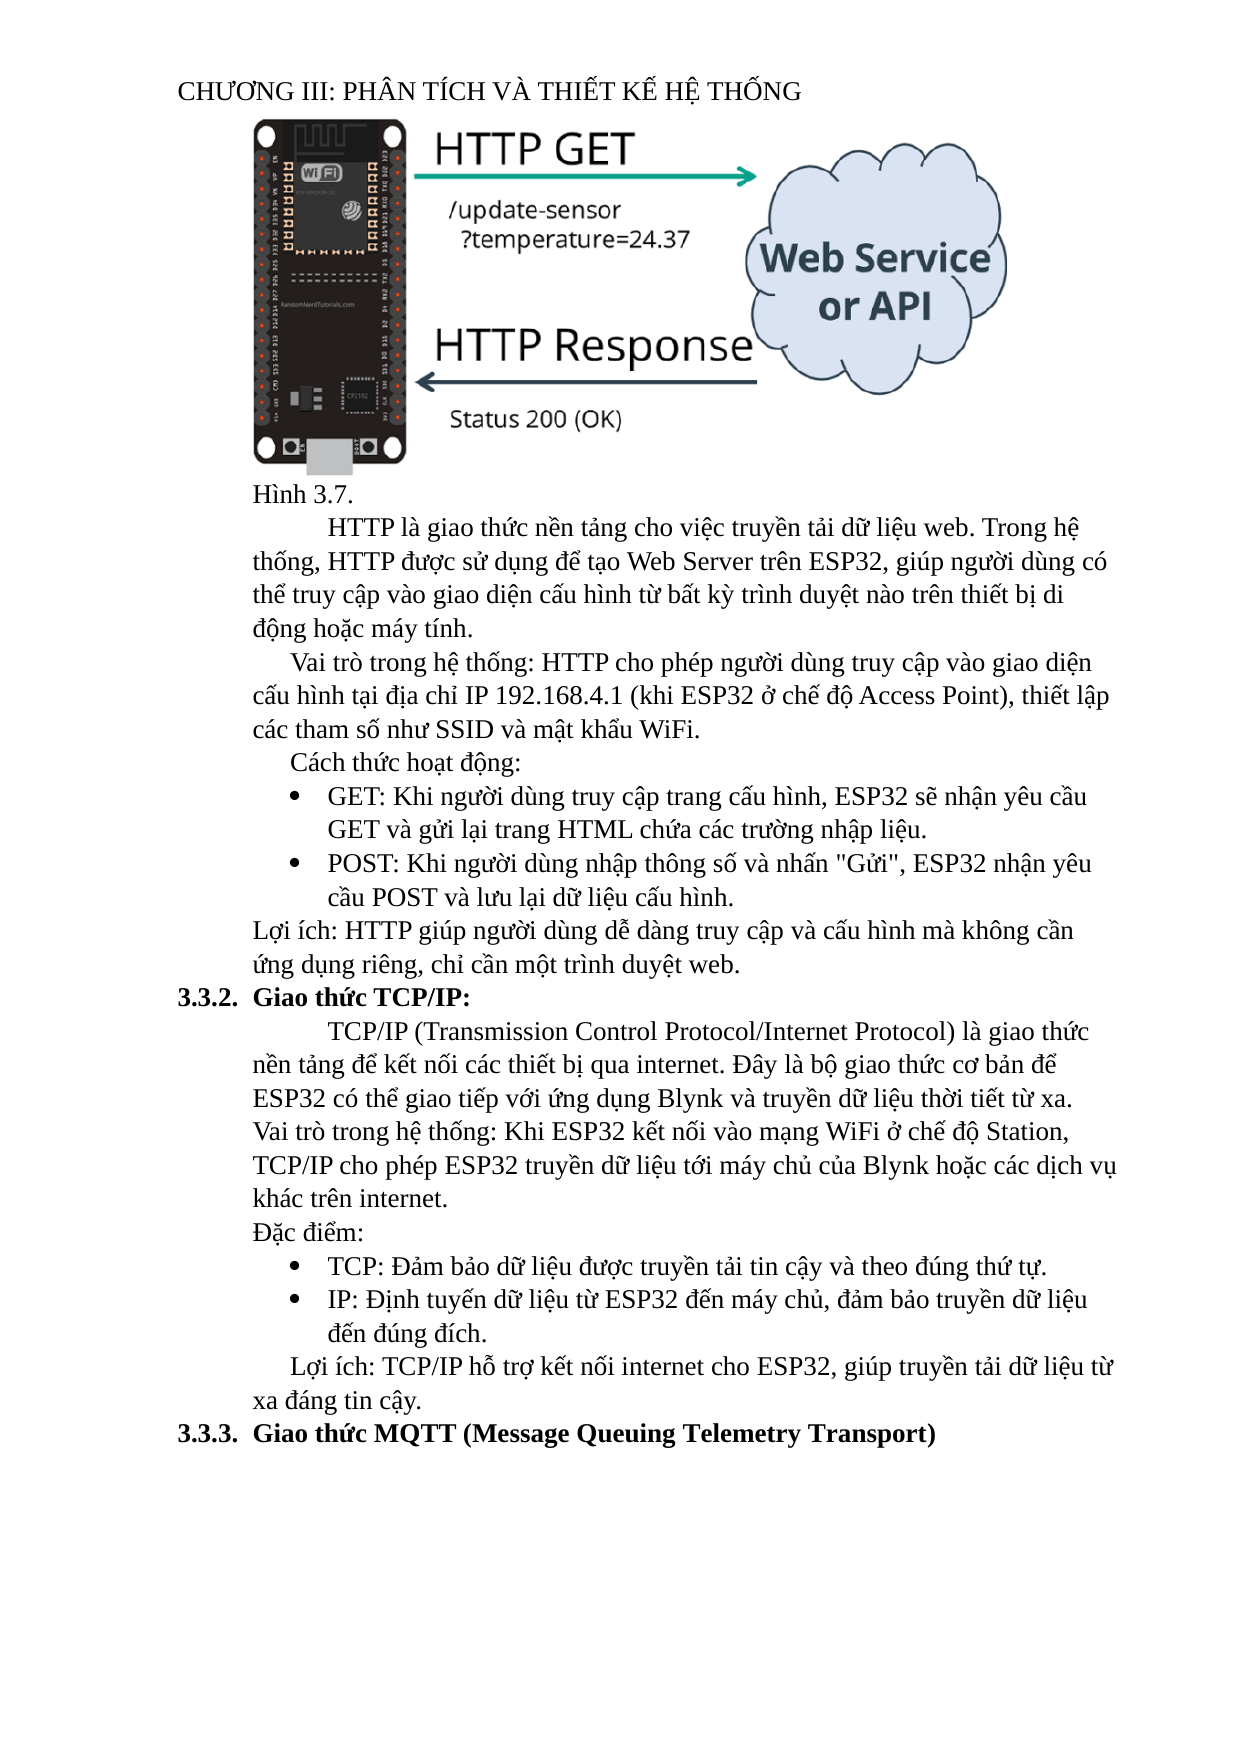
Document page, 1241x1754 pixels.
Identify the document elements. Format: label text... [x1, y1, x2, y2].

list Hình 3.7. [252, 478, 1122, 509]
list POST: Khi người dùng nhập thông số và nhấn "Gửi", ESP32 nhận yêu cầu POST và lưu lại dữ liệu cấu hình. [290, 847, 1122, 912]
list HTTP là giao thức nền tảng cho việc truyền tải dữ liệu web. Trong hệ thống, HTTP được sử dụng để tạo Web Server trên ESP32, giúp người dùng có thể truy cập vào giao diện cấu hình từ bất kỳ trình duyệt nào trên thiết bị di động hoặc máy tính. [252, 511, 1122, 643]
list Giao thức MQTT (Message Queuing Telemetry Transport) [177, 1418, 1122, 1449]
list Đặc điểm: [252, 1216, 1122, 1247]
list Giao thức TCP/IP: [177, 981, 1122, 1012]
list Vai trò trong hệ thống: HTTP cho phép người dùng truy cập vào giao diện cấu hình tại địa chỉ IP 192.168.4.1 (khi ESP32 ở chế độ Access Point), thiết lập các tham số như SSID và mật khẩu WiFi. [252, 646, 1122, 744]
list Cách thức hoạt động: [252, 746, 1122, 777]
picture [252, 118, 1008, 476]
list Lợi ích: HTTP giúp người dùng dễ dàng truy cập và cấu hình mà không cần ứng dụng riêng, chỉ cần một trình duyệt web. [252, 914, 1122, 979]
list TCP: Đảm bảo dữ liệu được truyền tải tin cậy và theo đúng thứ tự. [290, 1249, 1122, 1281]
list GET: Khi người dùng truy cập trang cấu hình, ESP32 sẽ nhận yêu cầu GET và gửi lại trang HTML chứa các trường nhập liệu. [290, 780, 1122, 844]
list Lợi ích: TCP/IP hỗ trợ kết nối internet cho ESP32, giúp truyền tải dữ liệu từ xa đáng tin cậy. [252, 1351, 1122, 1415]
list IP: Định tuyến dữ liệu từ ESP32 đến máy chủ, đảm bảo truyền dữ liệu đến đúng đích. [290, 1283, 1122, 1348]
list TCP/IP (Transmission Control Protocol/Internet Protocol) là giao thức nền tảng để kết nối các thiết bị qua internet. Đây là bộ giao thức cơ bản để ESP32 có thể giao tiếp với ứng dụng Blynk và truyền dữ liệu thời tiết từ xa. [252, 1015, 1122, 1113]
list Vai trò trong hệ thống: Khi ESP32 kết nối vào mạng WiFi ở chế độ Station, TCP/IP cho phép ESP32 truyền dữ liệu tới máy chủ của Blynk hoặc các dịch vụ khác trên internet. [252, 1115, 1122, 1214]
